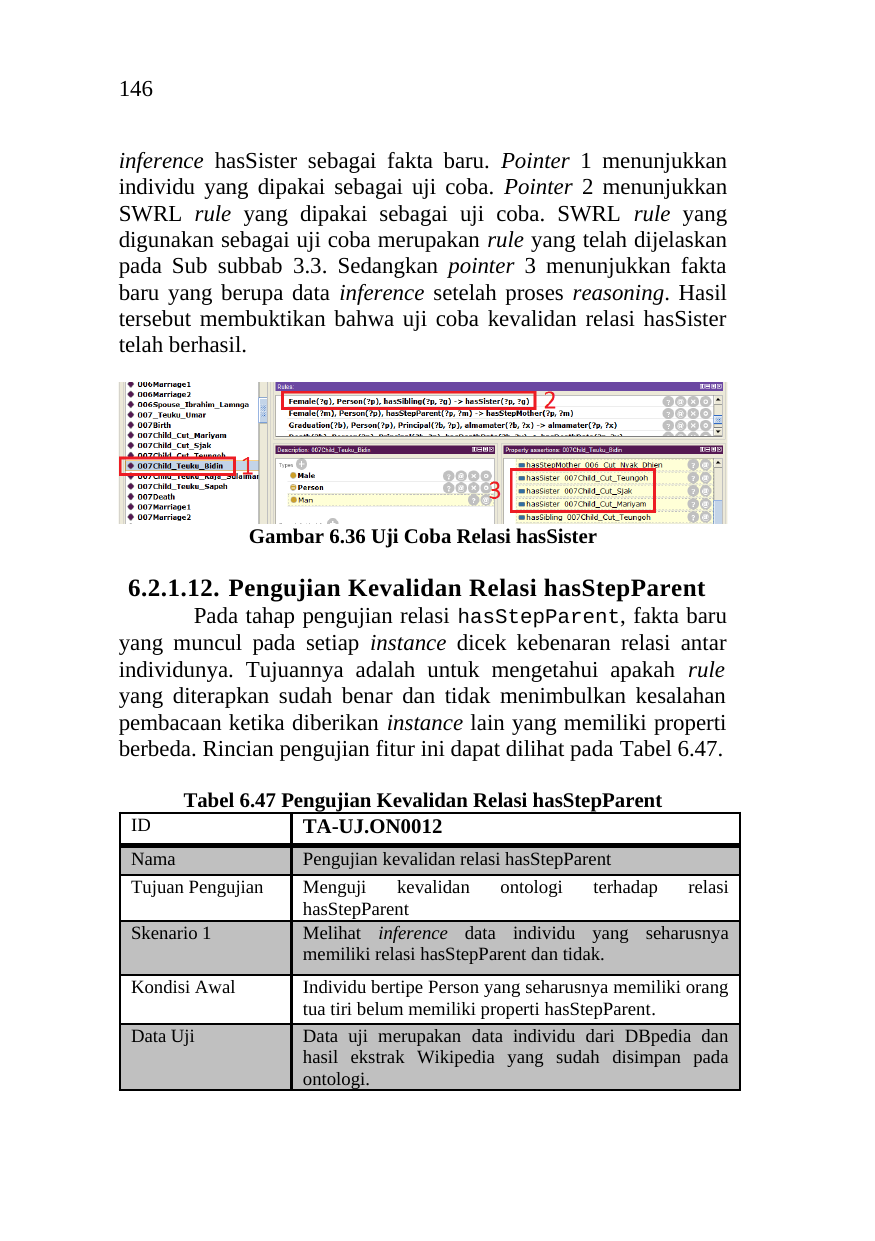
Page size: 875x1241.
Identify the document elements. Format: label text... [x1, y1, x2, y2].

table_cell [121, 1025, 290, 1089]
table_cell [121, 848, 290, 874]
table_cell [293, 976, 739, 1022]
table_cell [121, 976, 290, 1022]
picture [118, 382, 728, 524]
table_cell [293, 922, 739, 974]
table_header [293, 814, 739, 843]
subtitle Pengujian Kevalidan Relasi hasStepParent [128, 573, 727, 602]
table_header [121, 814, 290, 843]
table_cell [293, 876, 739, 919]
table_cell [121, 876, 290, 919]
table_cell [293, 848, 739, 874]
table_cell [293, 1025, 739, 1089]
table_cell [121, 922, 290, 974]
